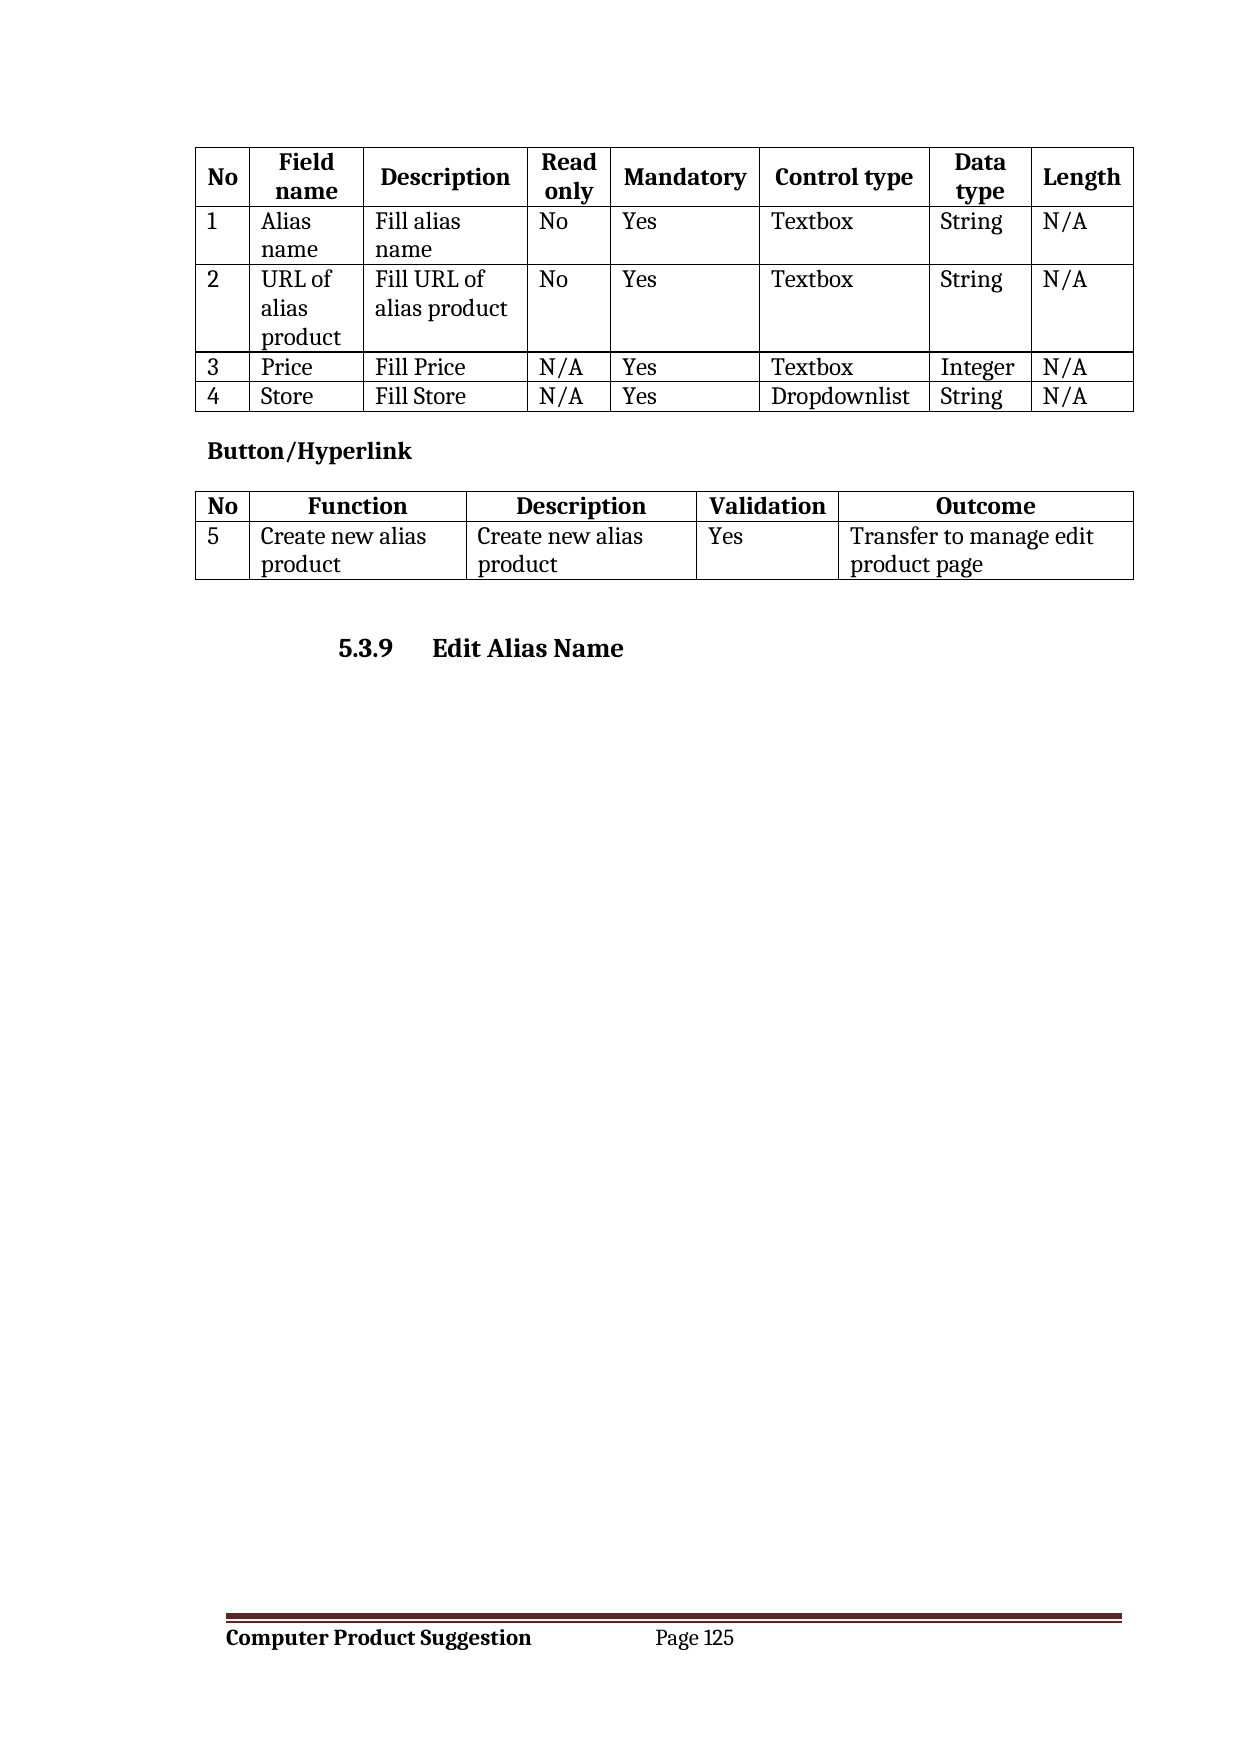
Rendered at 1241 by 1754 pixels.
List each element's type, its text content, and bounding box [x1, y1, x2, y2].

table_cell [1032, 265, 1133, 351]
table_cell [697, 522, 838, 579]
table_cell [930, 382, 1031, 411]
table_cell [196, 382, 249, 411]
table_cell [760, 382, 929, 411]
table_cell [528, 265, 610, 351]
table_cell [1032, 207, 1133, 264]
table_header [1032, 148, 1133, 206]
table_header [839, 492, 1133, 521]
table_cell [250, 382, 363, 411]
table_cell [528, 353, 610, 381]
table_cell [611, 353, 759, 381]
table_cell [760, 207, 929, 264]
subtitle Edit Alias Name [338, 633, 1122, 664]
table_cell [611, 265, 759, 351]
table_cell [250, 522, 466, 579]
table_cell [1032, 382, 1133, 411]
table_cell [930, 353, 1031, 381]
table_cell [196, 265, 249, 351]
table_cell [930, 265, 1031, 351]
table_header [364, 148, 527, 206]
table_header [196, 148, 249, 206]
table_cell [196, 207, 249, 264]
text Button/Hyperlink [207, 437, 1122, 466]
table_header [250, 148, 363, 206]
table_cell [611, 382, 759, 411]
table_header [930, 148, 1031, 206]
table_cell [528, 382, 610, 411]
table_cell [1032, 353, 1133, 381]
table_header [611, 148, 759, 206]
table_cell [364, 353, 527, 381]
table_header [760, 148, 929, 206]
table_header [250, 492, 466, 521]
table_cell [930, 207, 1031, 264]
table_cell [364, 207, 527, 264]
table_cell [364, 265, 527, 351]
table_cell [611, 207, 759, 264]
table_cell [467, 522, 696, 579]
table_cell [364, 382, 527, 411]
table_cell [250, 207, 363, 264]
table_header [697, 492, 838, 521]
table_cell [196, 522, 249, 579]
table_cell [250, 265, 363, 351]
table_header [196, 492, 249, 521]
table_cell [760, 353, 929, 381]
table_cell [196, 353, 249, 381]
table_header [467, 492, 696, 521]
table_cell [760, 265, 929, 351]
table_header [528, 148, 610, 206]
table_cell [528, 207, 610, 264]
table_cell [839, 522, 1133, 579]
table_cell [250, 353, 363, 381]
